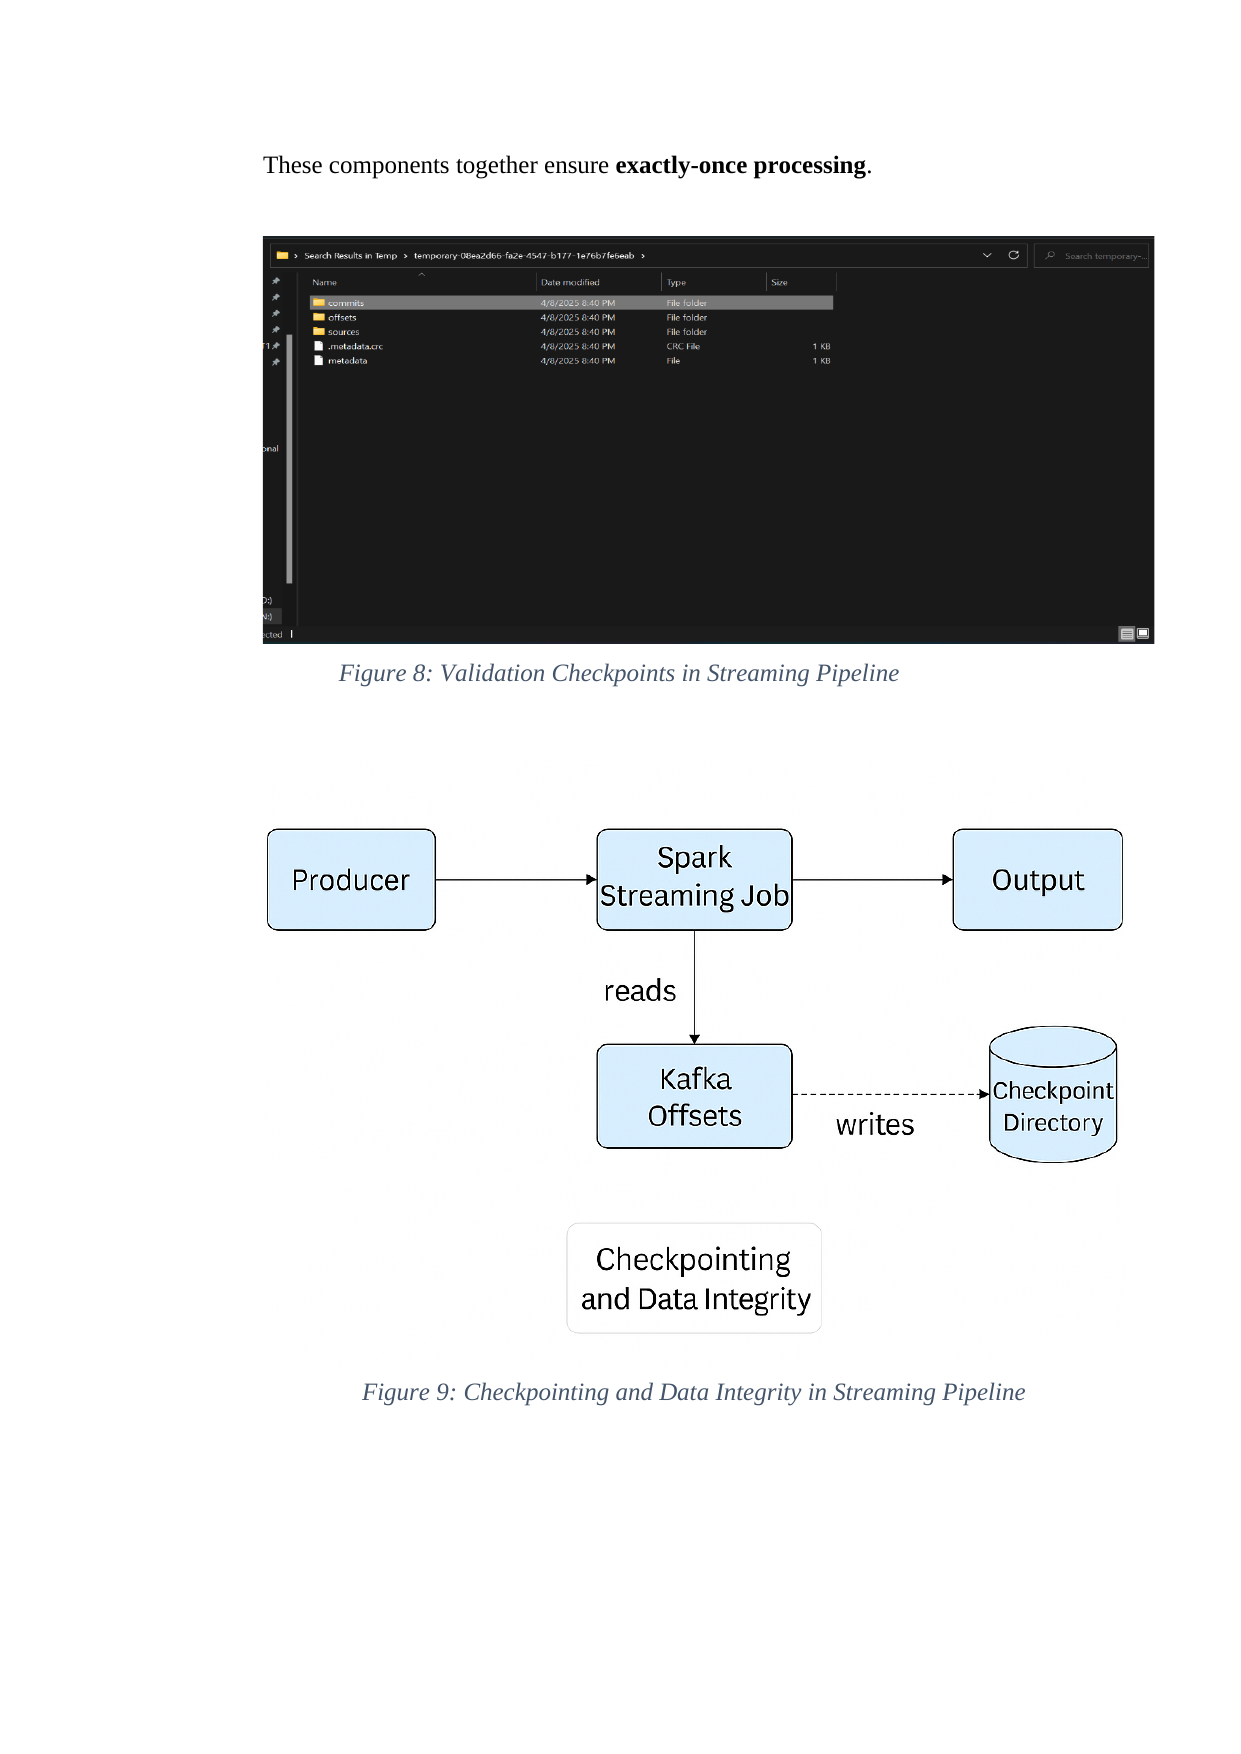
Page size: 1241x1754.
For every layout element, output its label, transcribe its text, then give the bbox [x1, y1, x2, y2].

picture [262, 236, 1155, 644]
text Figure 8: Validation Checkpoints in Streaming Pipeline [188, 658, 1052, 687]
text These components together ensure exactly-once processing. [188, 150, 1052, 179]
picture [262, 760, 1128, 1368]
